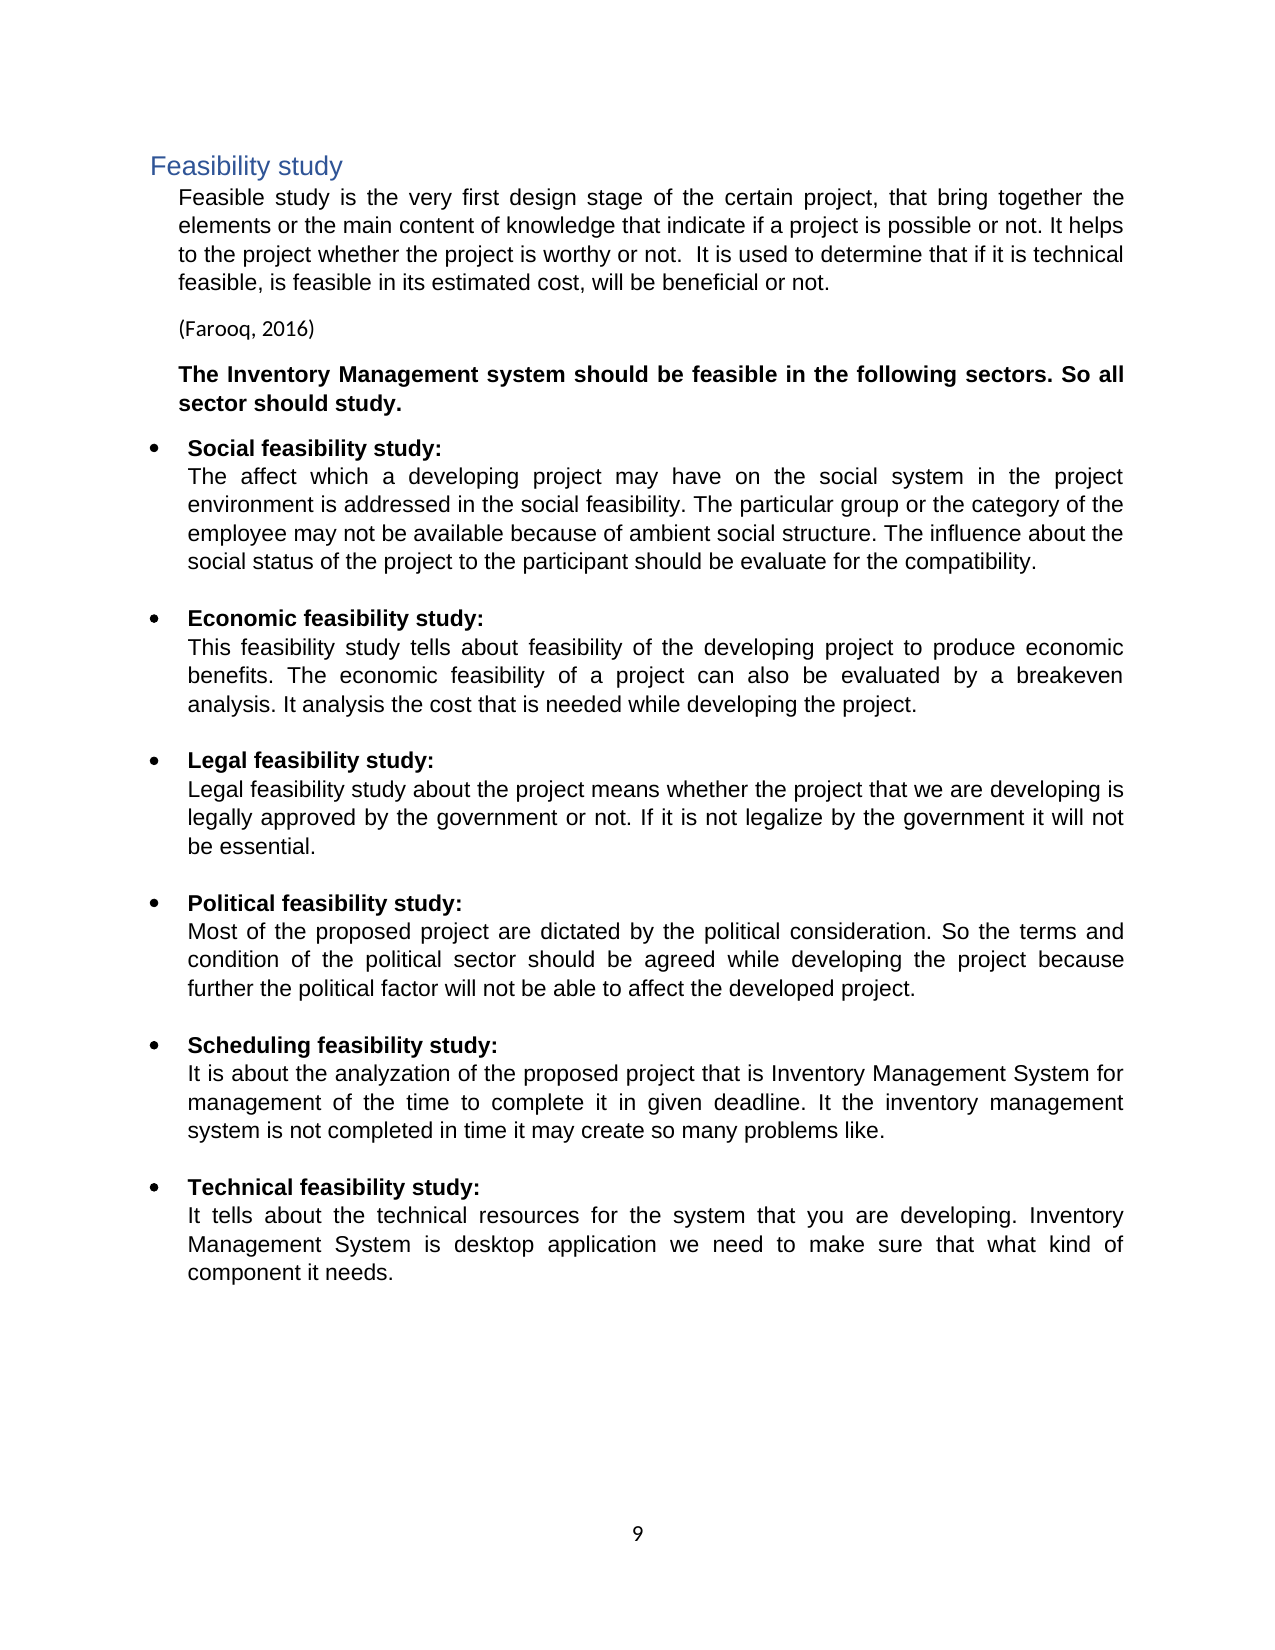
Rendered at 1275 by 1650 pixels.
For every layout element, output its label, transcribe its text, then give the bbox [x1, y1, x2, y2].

list Technical feasibility study: [150, 1174, 1125, 1200]
list Social feasibility study: [150, 434, 1125, 461]
list Scheduling feasibility study: [150, 1032, 1125, 1058]
subtitle Feasibility study [150, 150, 1125, 181]
list Most of the proposed project are dictated by the political consideration. So the terms and condition of the political sector should be agreed while developing the project because further the political factor will not be able to affect the developed project. [187, 918, 1125, 1001]
list It is about the analyzation of the proposed project that is Inventory Management System for management of the time to complete it in given deadline. It the inventory management system is not completed in time it may create so many problems like. [187, 1060, 1125, 1143]
list Political feasibility study: [150, 889, 1125, 916]
text The Inventory Management system should be feasible in the following sectors. So all sector should study. [178, 361, 1125, 416]
list Economic feasibility study: [150, 605, 1125, 632]
text Feasible study is the very first design stage of the certain project, that bring together the elements or the main content of knowledge that indicate if a project is possible or not. It helps to the project whether the project is worthy or not. It is used to determine that if it is technical feasible, is feasible in its estimated cost, will be beneficial or not. [178, 184, 1125, 295]
list It tells about the technical resources for the system that you are developing. Inventory Management System is desktop application we need to make sure that what kind of component it needs. [187, 1202, 1125, 1286]
list The affect which a developing project may have on the social system in the project environment is addressed in the social feasibility. The particular group or the category of the employee may not be available because of ambient social structure. The influence about the social status of the project to the participant should be evaluate for the compatibility. [187, 463, 1125, 575]
list Legal feasibility study about the project means whether the project that we are developing is legally approved by the government or not. If it is not legalize by the government it will not be essential. [187, 776, 1125, 859]
list Legal feasibility study: [150, 747, 1125, 774]
list This feasibility study tells about feasibility of the developing project to produce economic benefits. The economic feasibility of a project can also be evaluated by a breakeven analysis. It analysis the cost that is needed while developing the project. [187, 634, 1125, 717]
